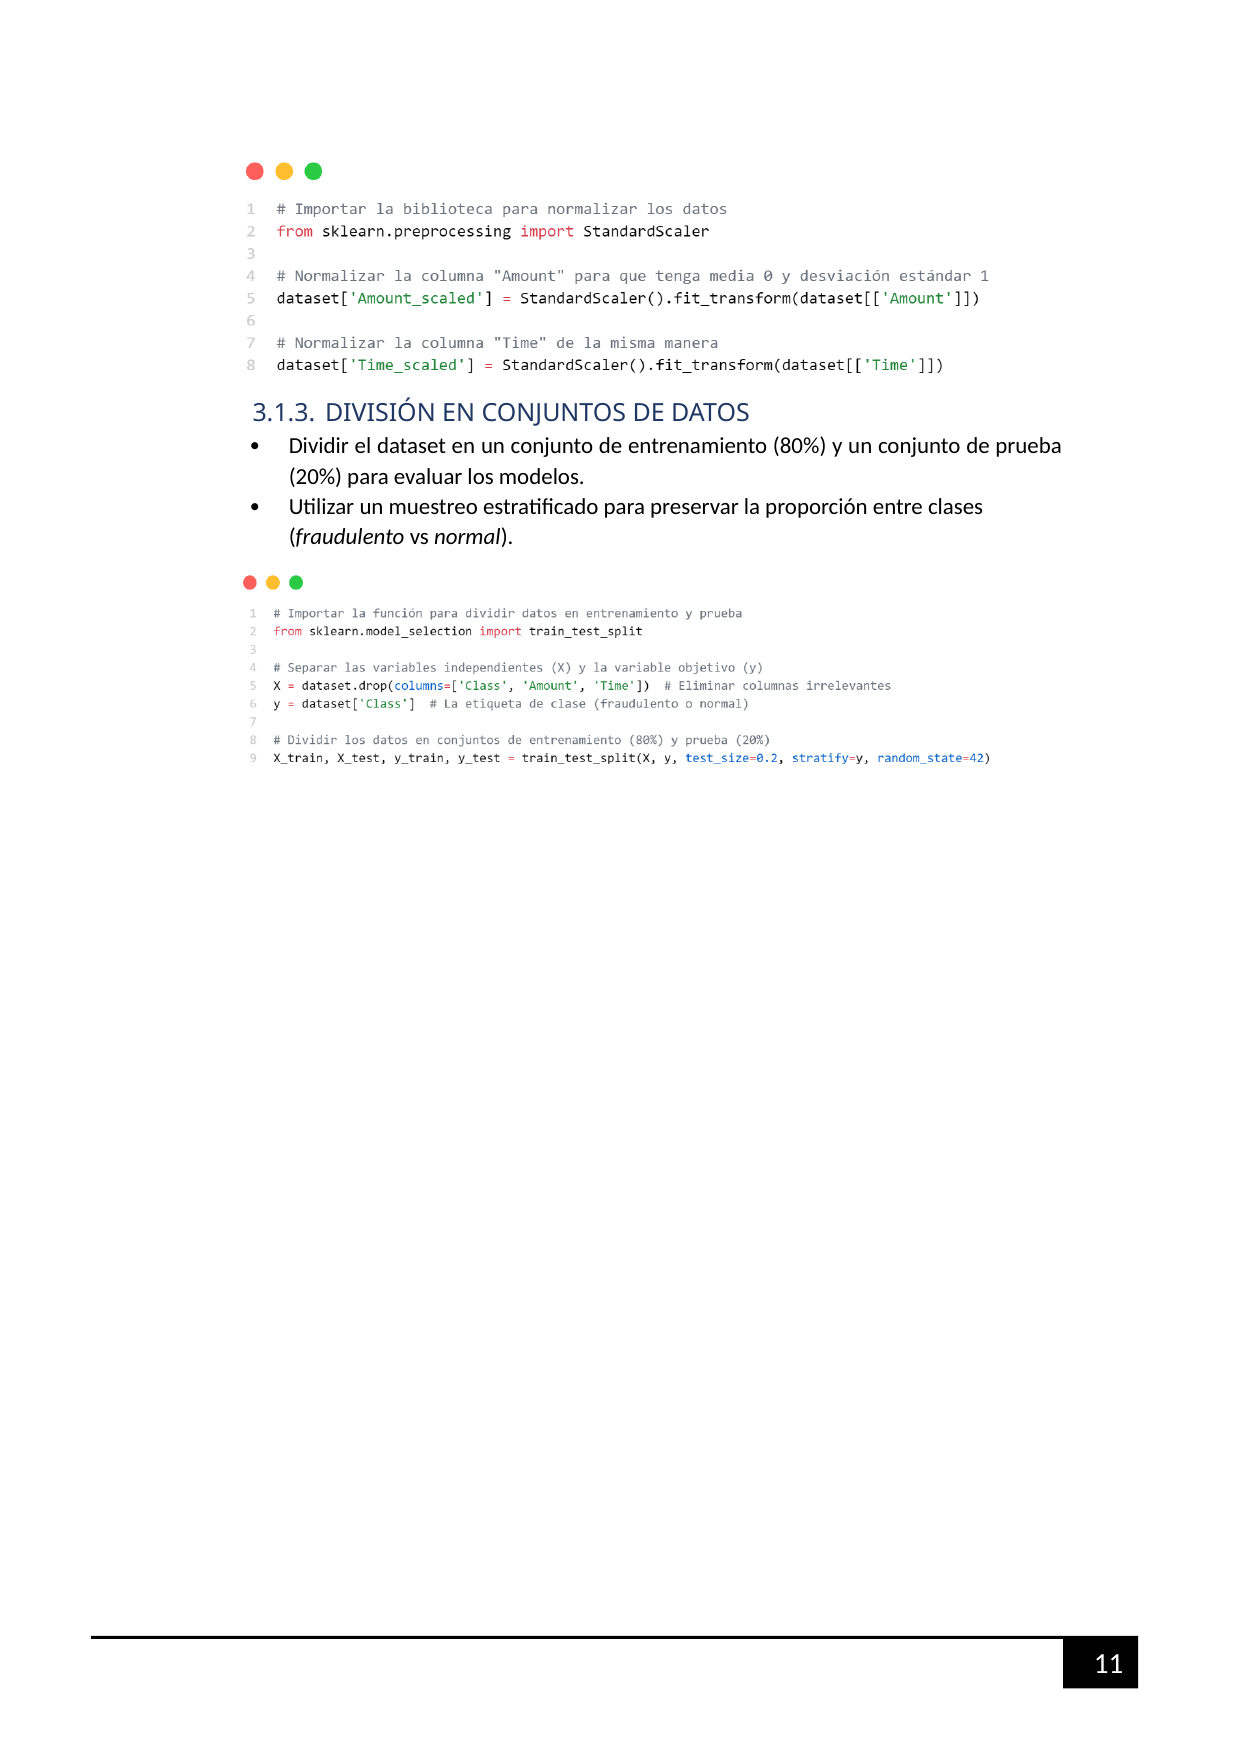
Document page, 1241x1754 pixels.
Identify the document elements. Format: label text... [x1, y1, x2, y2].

list Dividir el dataset en un conjunto de entrenamiento (80%) y un conjunto de prueba (20%) para evaluar los modelos. [251, 432, 1063, 490]
picture [236, 147, 1005, 377]
picture [235, 566, 1004, 768]
list Utilizar un muestreo estratificado para preservar la proporción entre clases (fraudulento vs normal). [251, 492, 1063, 550]
subtitle DIVISIÓN EN CONJUNTOS DE DATOS [252, 395, 1063, 429]
